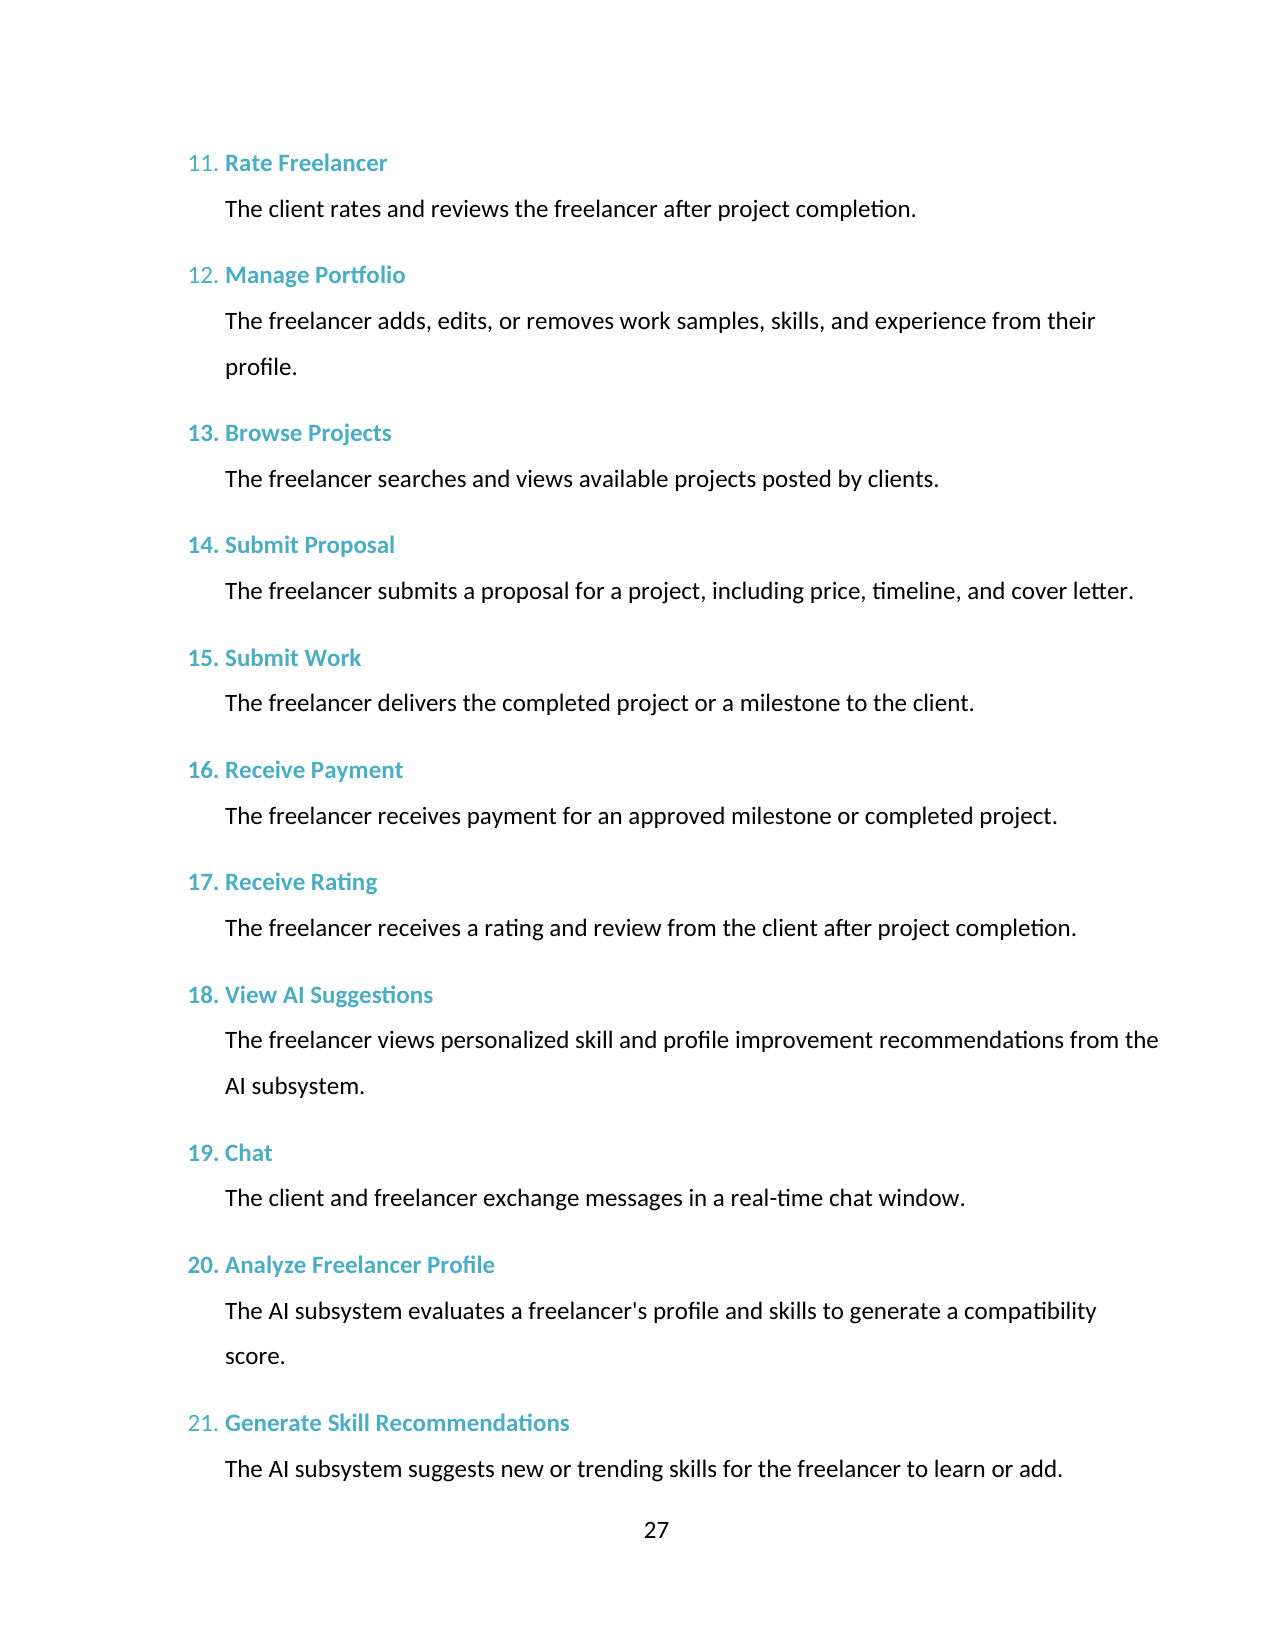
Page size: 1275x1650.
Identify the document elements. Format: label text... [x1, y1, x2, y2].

list Rate Freelancer The client rates and reviews the freelancer after project completion. [187, 147, 1162, 223]
list Receive Payment The freelancer receives payment for an approved milestone or completed project. [187, 754, 1162, 830]
list Analyze Freelancer Profile The AI subsystem evaluates a freelancer's profile and skills to generate a compatibility score. [187, 1249, 1162, 1371]
list Generate Skill Recommendations The AI subsystem suggests new or trending skills for the freelancer to learn or add. [187, 1407, 1162, 1483]
list Submit Work The freelancer delivers the completed project or a milestone to the client. [187, 642, 1162, 718]
list Submit Proposal The freelancer submits a proposal for a project, including price, timeline, and cover letter. [187, 529, 1162, 606]
list Manage Portfolio The freelancer adds, edits, or removes work samples, skills, and experience from their profile. [187, 259, 1162, 381]
list Receive Rating The freelancer receives a rating and review from the client after project completion. [187, 866, 1162, 943]
list View AI Suggestions The freelancer views personalized skill and profile improvement recommendations from the AI subsystem. [187, 979, 1162, 1101]
list Browse Projects The freelancer searches and views available projects posted by clients. [187, 417, 1162, 493]
list Chat The client and freelancer exchange messages in a real-time chat window. [187, 1137, 1162, 1213]
